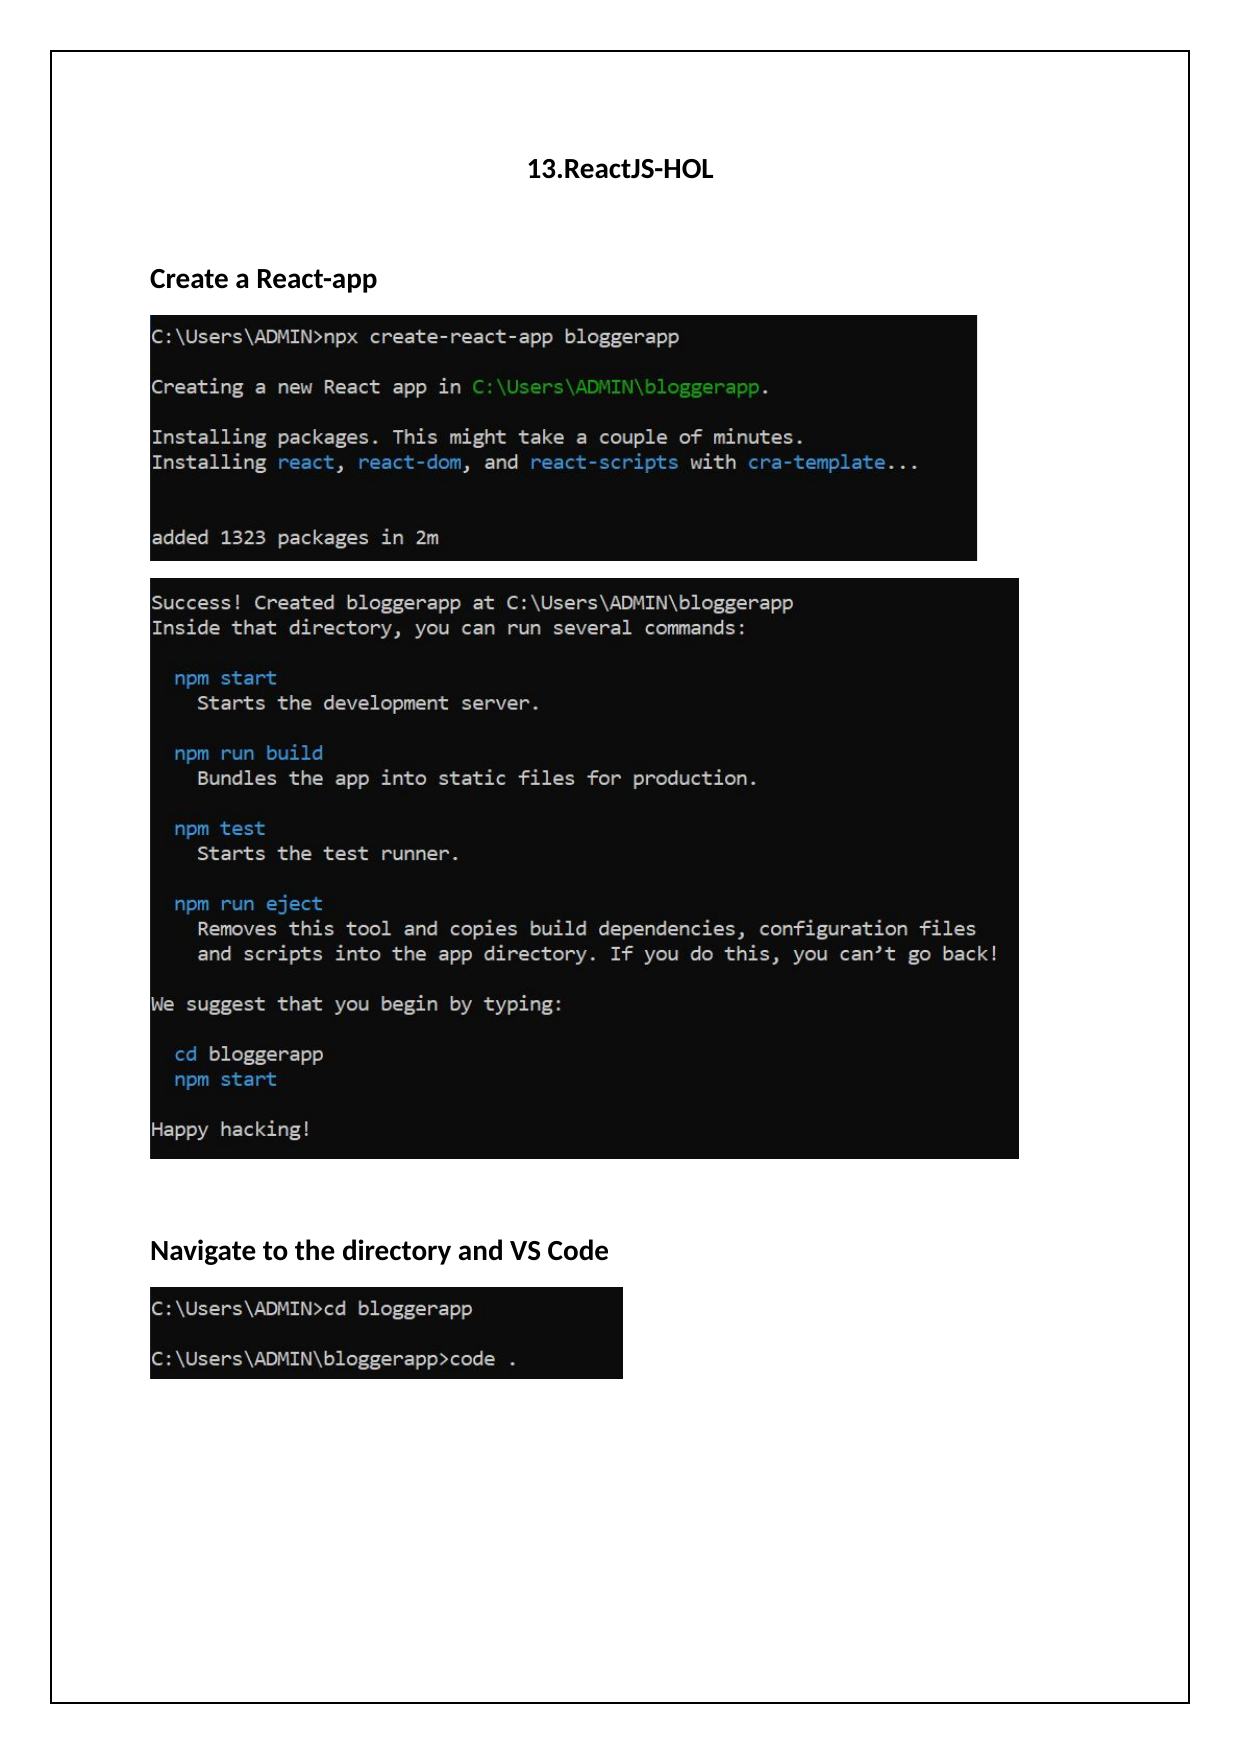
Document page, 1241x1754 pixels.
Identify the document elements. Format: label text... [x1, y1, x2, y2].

picture [150, 315, 978, 561]
picture [150, 578, 1019, 1159]
picture [150, 1287, 623, 1379]
text Create a React-app [150, 260, 1090, 296]
text 13.ReactJS-HOL [150, 150, 1090, 186]
text Navigate to the directory and VS Code [150, 1232, 1090, 1268]
